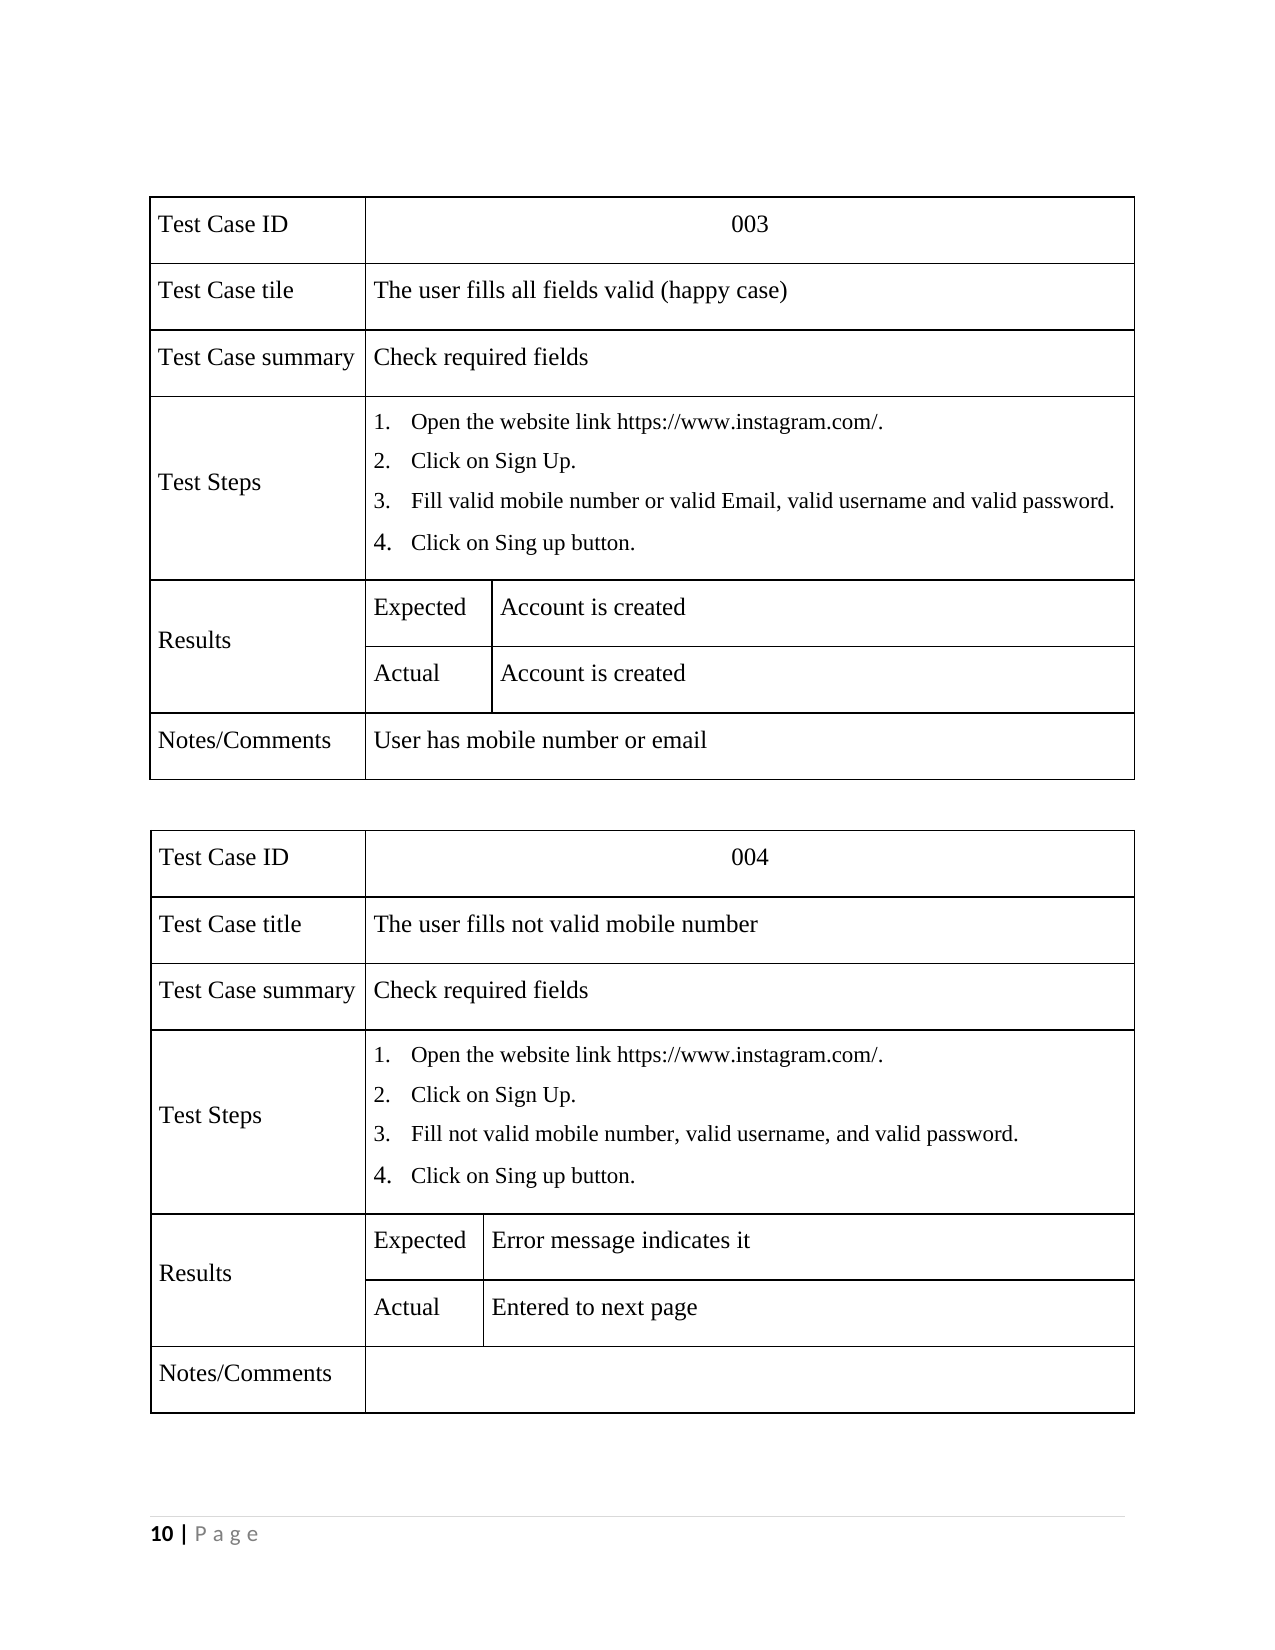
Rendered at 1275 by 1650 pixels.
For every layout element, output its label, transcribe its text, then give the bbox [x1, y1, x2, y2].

table_cell Expected [366, 1215, 483, 1279]
table_cell Check required fields [366, 331, 1134, 396]
table_cell Actual [366, 647, 491, 712]
table_cell Notes/Comments [152, 1347, 365, 1412]
table_cell Entered to next page [484, 1281, 1134, 1346]
table_cell Results [152, 1215, 365, 1346]
table_cell Check required fields [366, 964, 1134, 1029]
table_cell Error message indicates it [484, 1215, 1134, 1279]
table_header 004 [366, 831, 1134, 896]
table_header Test Case ID [152, 831, 365, 896]
table_cell Test Steps [152, 1031, 365, 1213]
table_header Test Case ID [151, 198, 365, 263]
table_cell Open the website link https://www.instagram.com/. Click on Sign Up. Fill valid mobile number or valid Email, valid username and valid password. Click on Sing up button. [366, 397, 1134, 579]
table_cell The user fills all fields valid (happy case) [366, 264, 1134, 329]
table_cell [366, 1347, 1134, 1412]
table_cell Account is created [493, 647, 1134, 712]
table_cell Notes/Comments [151, 714, 365, 779]
table_cell Test Case summary [152, 964, 365, 1029]
table_cell Actual [366, 1281, 483, 1346]
table_cell Account is created [493, 581, 1134, 646]
table_header 003 [366, 198, 1134, 263]
table_cell Test Steps [151, 397, 365, 579]
table_cell User has mobile number or email [366, 714, 1134, 779]
table_cell Results [151, 581, 365, 712]
table_cell Test Case tile [151, 264, 365, 329]
table_cell Expected [366, 581, 491, 646]
table_cell Test Case title [152, 898, 365, 963]
table_cell Test Case summary [151, 331, 365, 396]
table_cell Open the website link https://www.instagram.com/. Click on Sign Up. Fill not valid mobile number, valid username, and valid password. Click on Sing up button. [366, 1031, 1134, 1213]
table_cell The user fills not valid mobile number [366, 898, 1134, 963]
